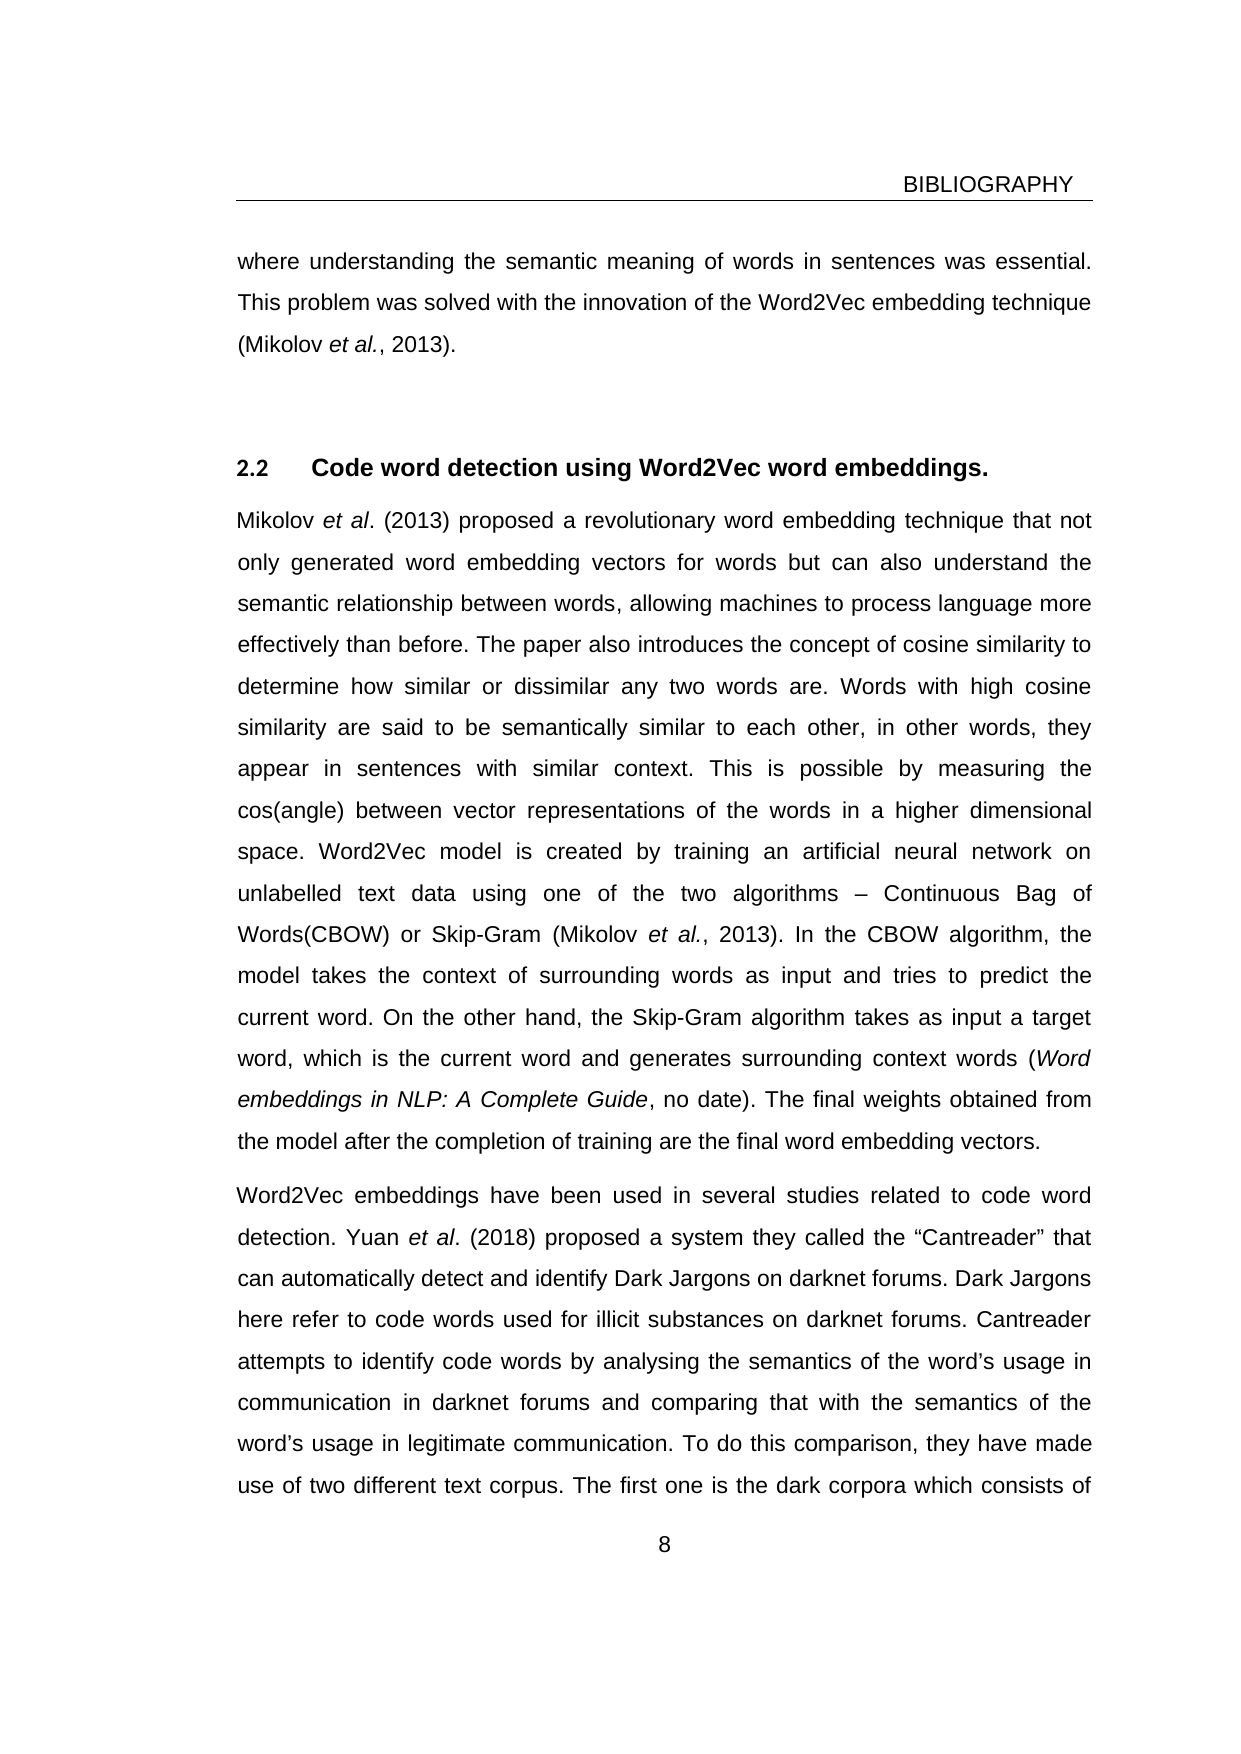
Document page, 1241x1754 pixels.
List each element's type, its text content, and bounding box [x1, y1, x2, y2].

subtitle Code word detection using Word2Vec word embeddings. [236, 452, 1092, 482]
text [236, 248, 1092, 357]
text Mikolov et al. proposed a revolutionary word embedding technique that not only generated word embedding vectors for words but can also understand the semantic relationship between words, allowing machines to process language more effectively than before. The paper also introduces the concept of cosine similarity to determine how similar or dissimilar any two words are. Words with high cosine similarity are said to be semantically similar to each other, in other words, they appear in sentences with similar context. This is possible by measuring the cos(angle) between vector representations of the words in a higher dimensional space. Word2Vec model is created by training an artificial neural network on unlabelled text data using one of the two algorithms – Continuous Bag of Words(CBOW) or Skip-Gram . In the CBOW algorithm, the model takes the context of surrounding words as input and tries to predict the current word. On the other hand, the Skip-Gram algorithm takes as input a target word, which is the current word and generates surrounding context words . The final weights obtained from the model after the completion of training are the final word embedding vectors. [236, 507, 1092, 1154]
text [236, 1182, 1092, 1498]
